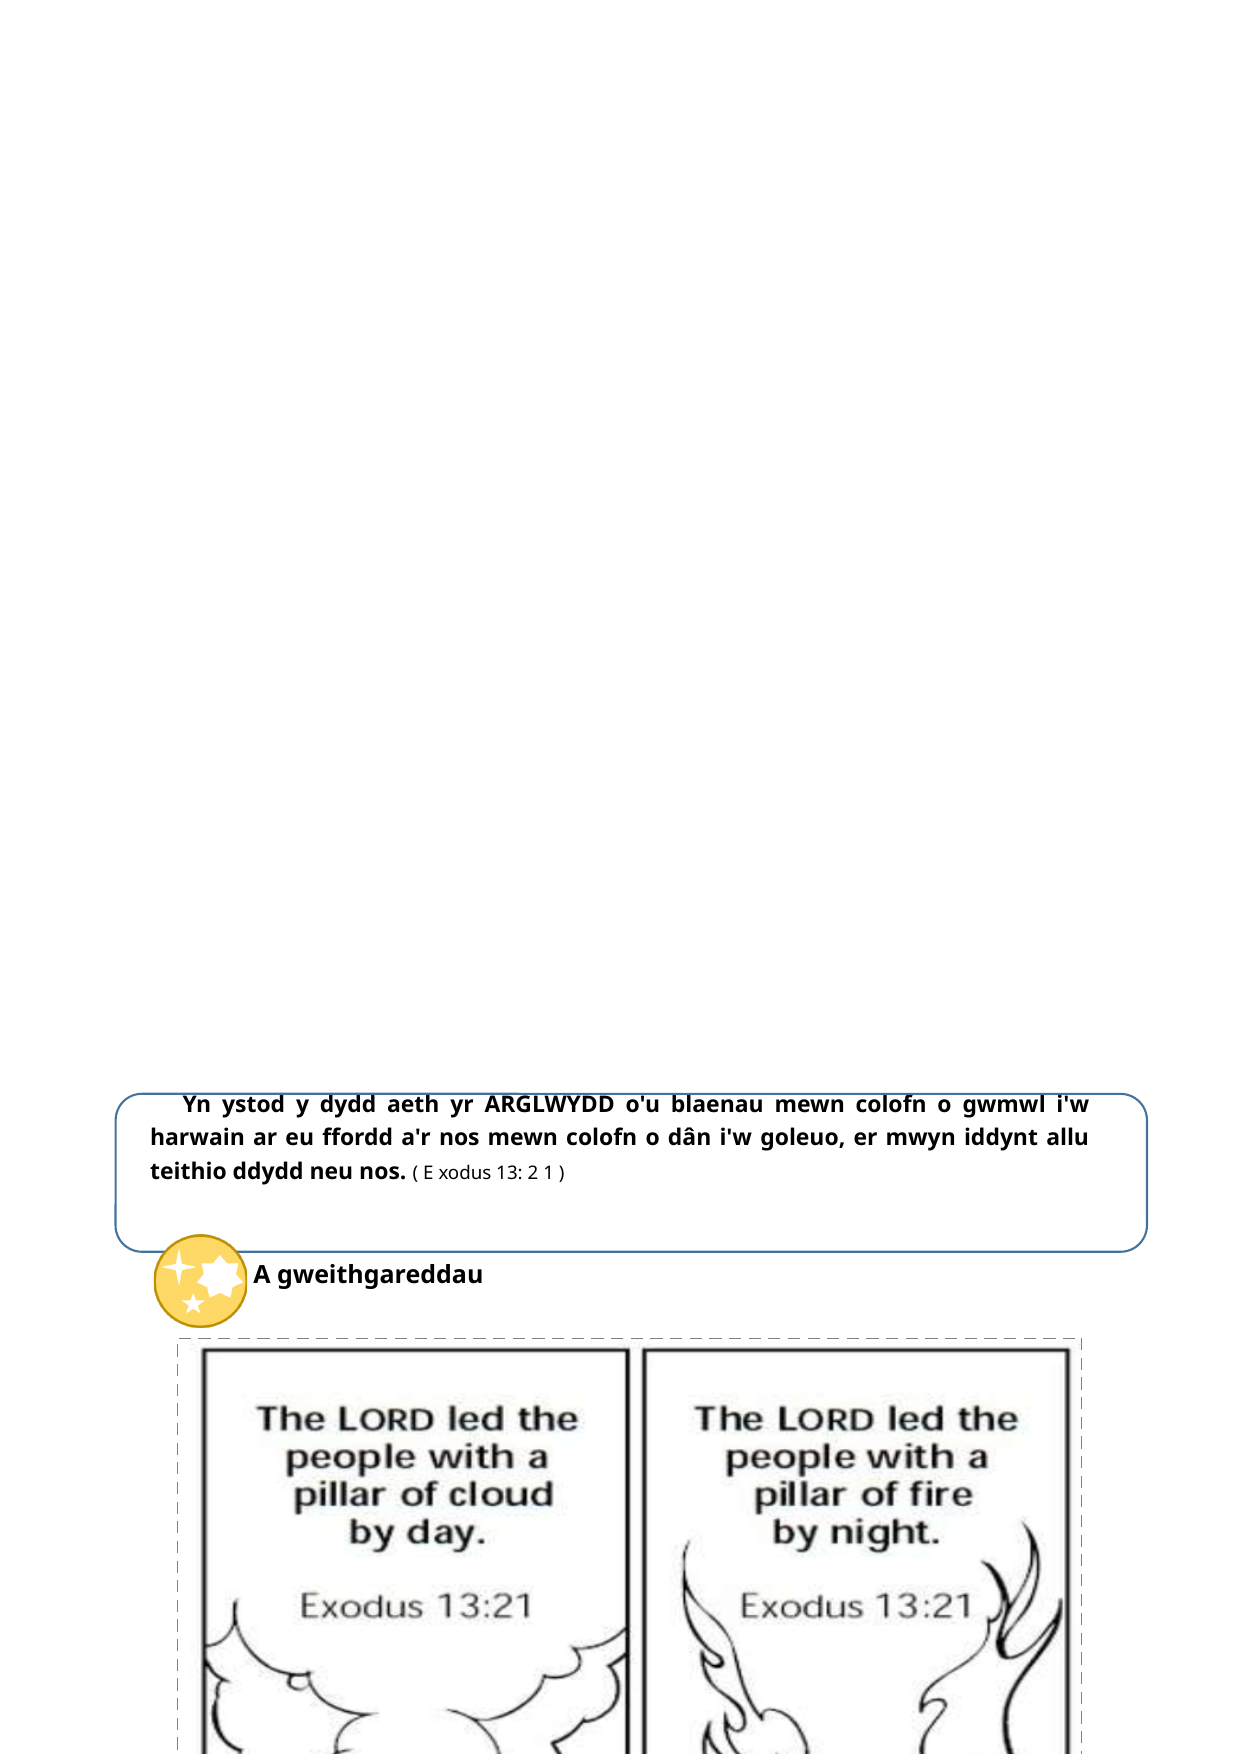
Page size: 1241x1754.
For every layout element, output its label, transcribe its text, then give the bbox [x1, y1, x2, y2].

text A gweithgareddau [248, 1256, 1090, 1290]
picture [179, 1340, 1082, 1754]
text Yn ystod y dydd aeth yr ARGLWYDD o'u blaenau mewn colofn o gwmwl i'w harwain ar eu ffordd a'r nos mewn colofn o dân i'w goleuo, er mwyn iddynt allu teithio ddydd neu nos. ( E xodus 13: 2 1 ) [150, 1095, 1090, 1186]
picture [153, 1234, 248, 1328]
